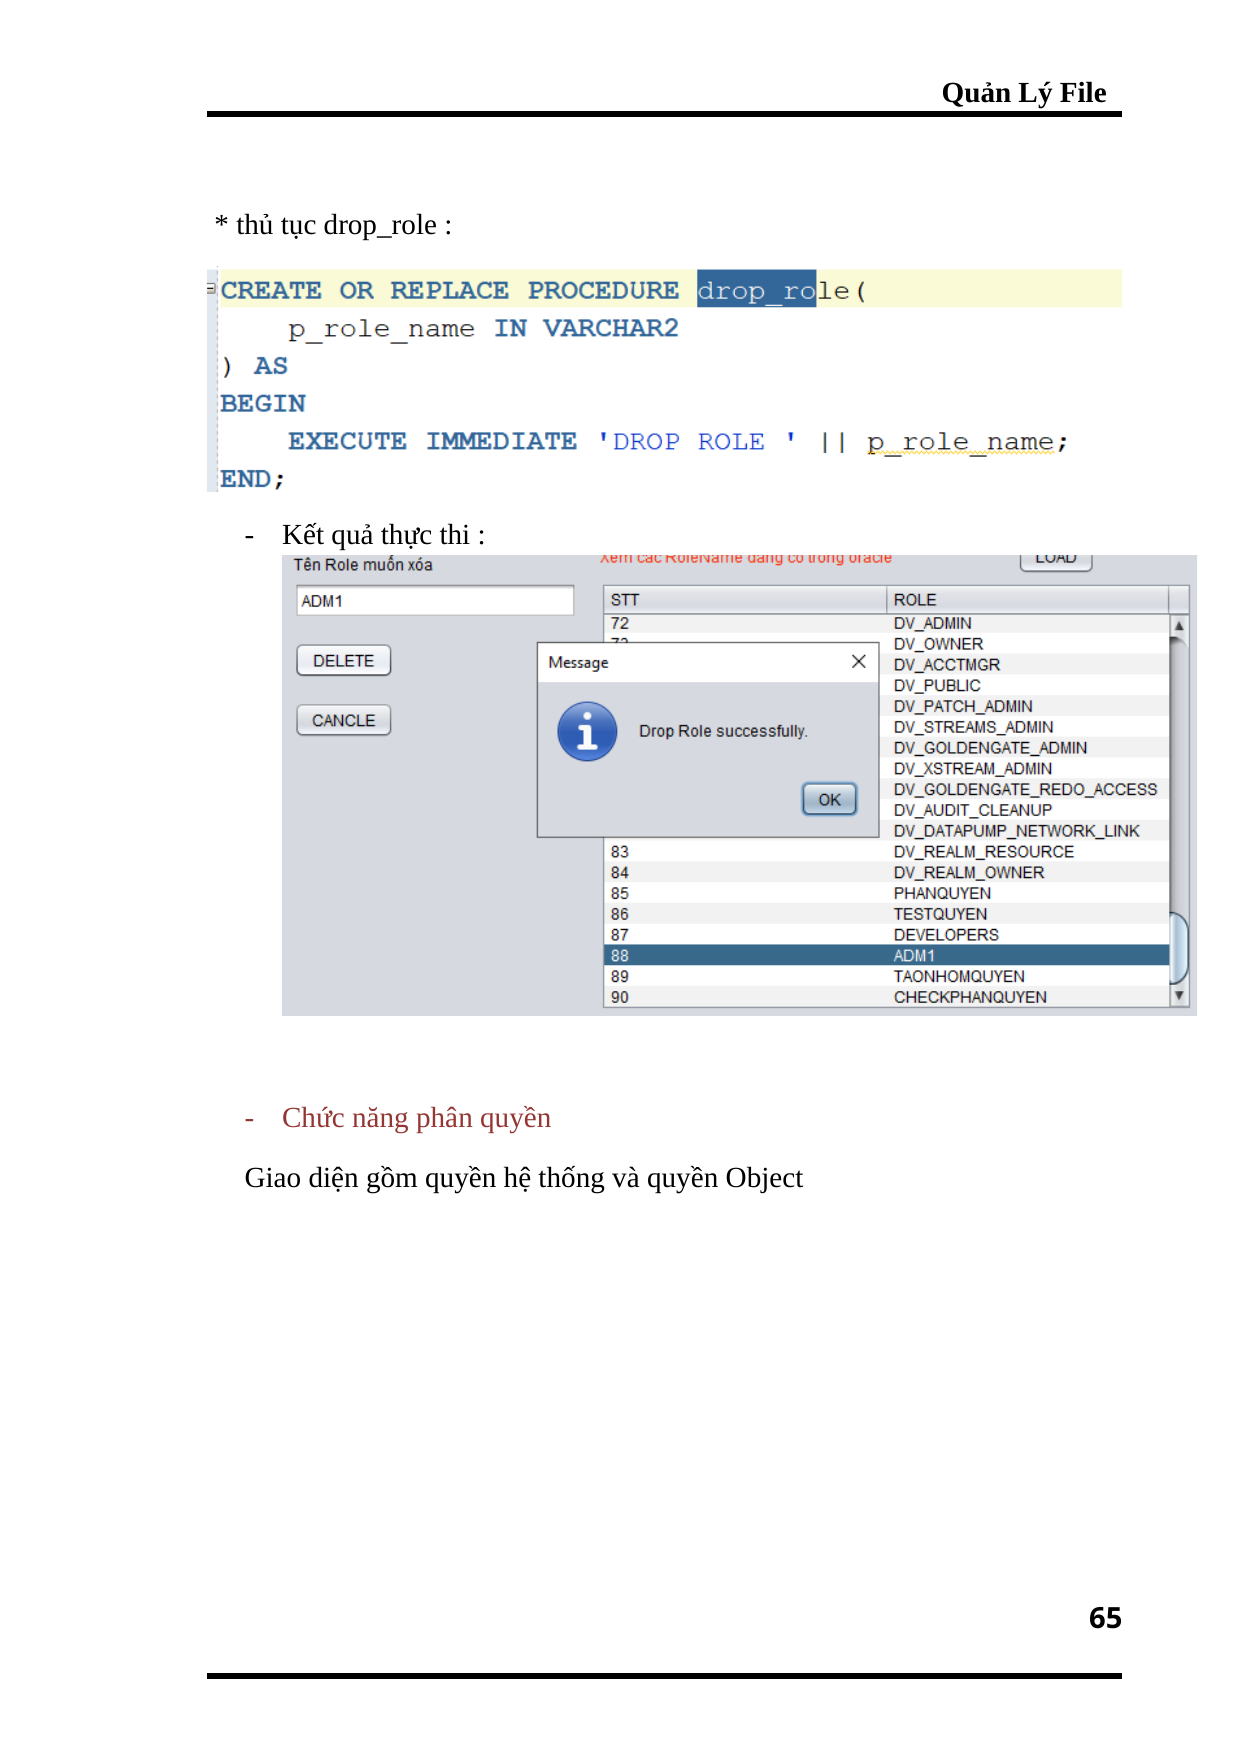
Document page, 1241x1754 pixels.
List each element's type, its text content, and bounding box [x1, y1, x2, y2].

text * thủ tục drop_role : [207, 207, 1122, 240]
picture [281, 555, 1198, 1016]
picture [206, 266, 1123, 492]
text Giao diện gồm quyền hệ thống và quyền Object [244, 1160, 1122, 1193]
list Chức năng phân quyền [244, 1101, 1122, 1134]
list Kết quả thực thi : [244, 517, 1122, 551]
